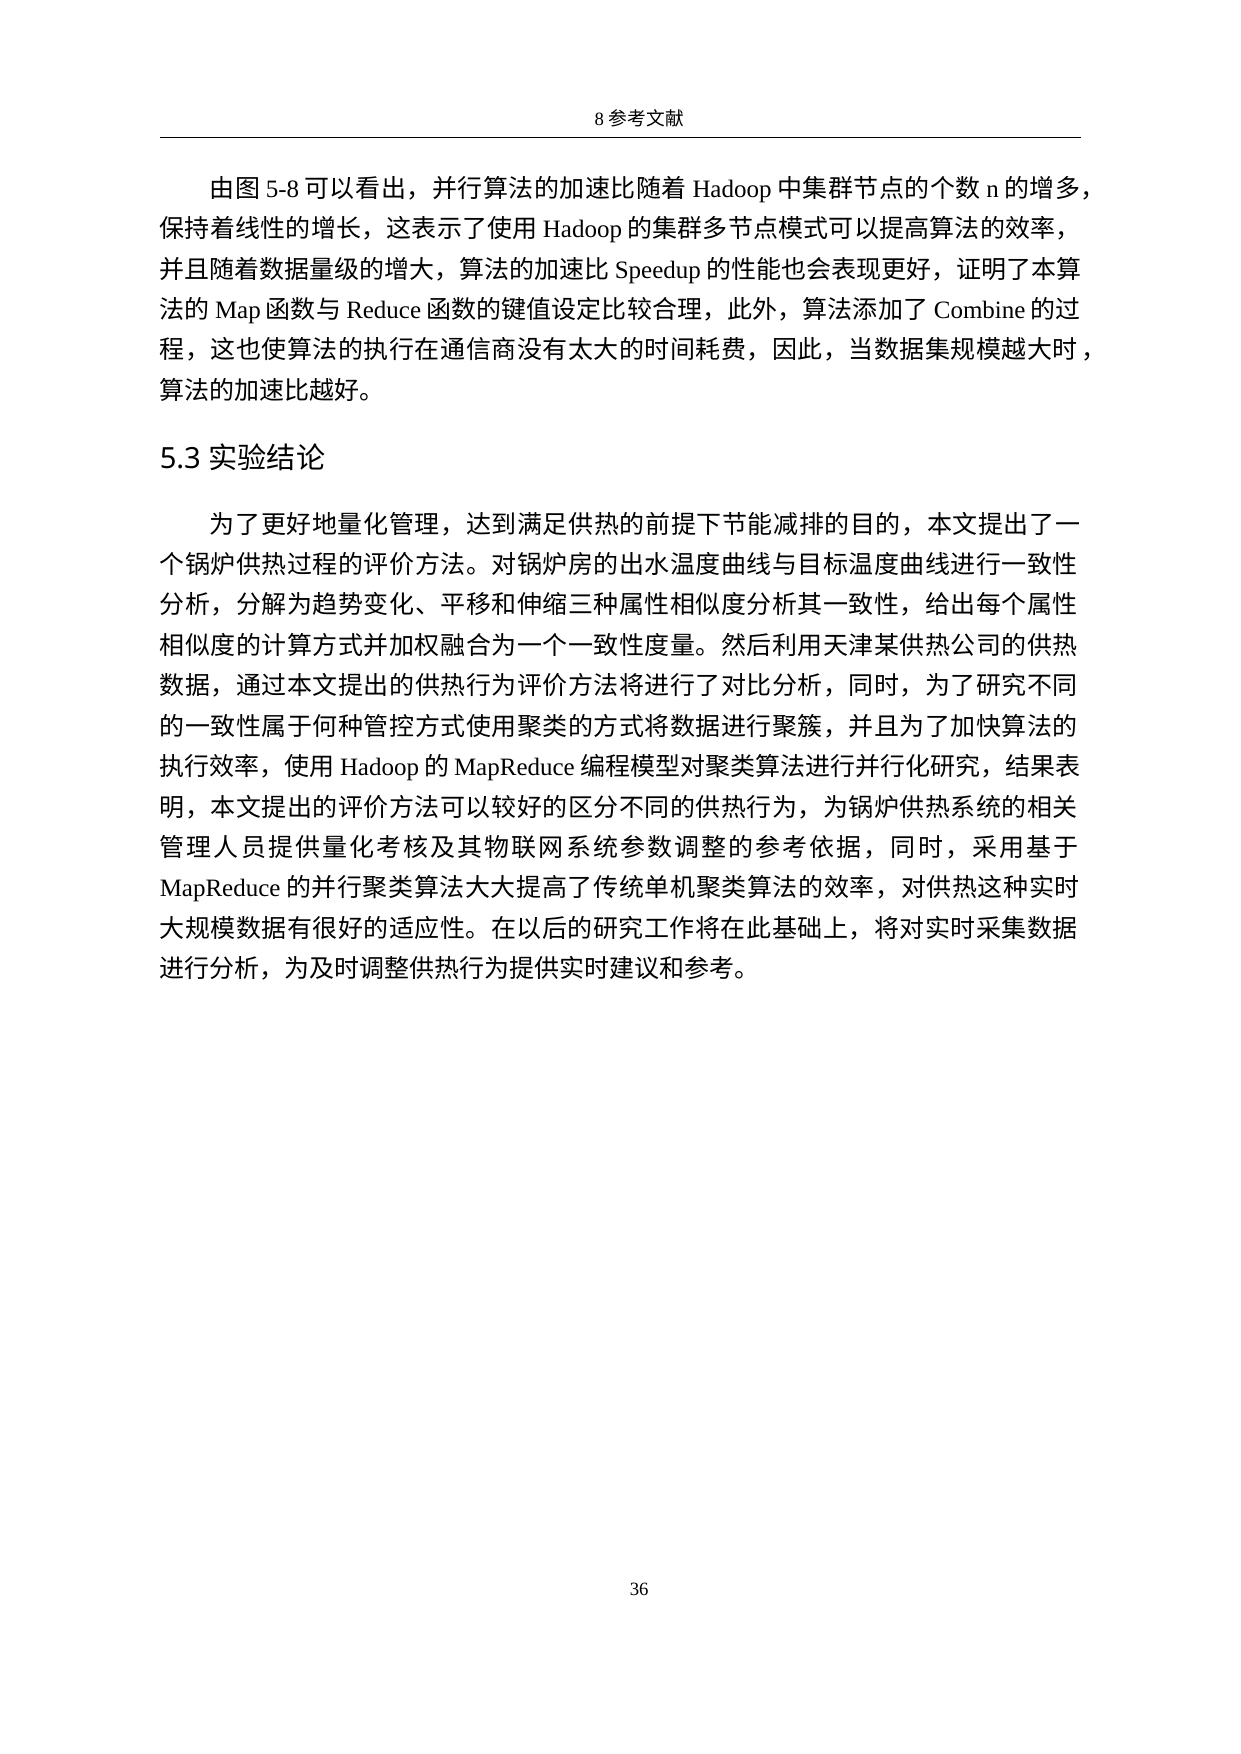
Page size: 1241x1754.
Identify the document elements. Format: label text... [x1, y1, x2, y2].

text 为了更好地量化管理，达到满足供热的前提下节能减排的目的，本文提出了一个锅炉供热过程的评价方法。对锅炉房的出水温度曲线与目标温度曲线进行一致性分析，分解为趋势变化、平移和伸缩三种属性相似度分析其一致性，给出每个属性相似度的计算方式并加权融合为一个一致性度量。然后利用天津某供热公司的供热数据，通过本文提出的供热行为评价方法将进行了对比分析，同时，为了研究不同的一致性属于何种管控方式使用聚类的方式将数据进行聚簇，并且为了加快算法的执行效率，使用Hadoop的MapReduce编程模型对聚类算法进行并行化研究，结果表明，本文提出的评价方法可以较好的区分不同的供热行为，为锅炉供热系统的相关管理人员提供量化考核及其物联网系统参数调整的参考依据，同时，采用基于MapReduce的并行聚类算法大大提高了传统单机聚类算法的效率，对供热这种实时大规模数据有很好的适应性。在以后的研究工作将在此基础上，将对实时采集数据进行分析，为及时调整供热行为提供实时建议和参考。 [159, 502, 1081, 987]
text 由图5-8可以看出，并行算法的加速比随着Hadoop中集群节点的个数n的增多，保持着线性的增长，这表示了使用Hadoop的集群多节点模式可以提高算法的效率，并且随着数据量级的增大，算法的加速比Speedup的性能也会表现更好，证明了本算法的Map函数与Reduce函数的键值设定比较合理，此外，算法添加了Combine的过程，这也使算法的执行在通信商没有太大的时间耗费，因此，当数据集规模越大时，算法的加速比越好。 [159, 166, 1081, 409]
subtitle 5.3 实验结论 [159, 415, 1081, 496]
